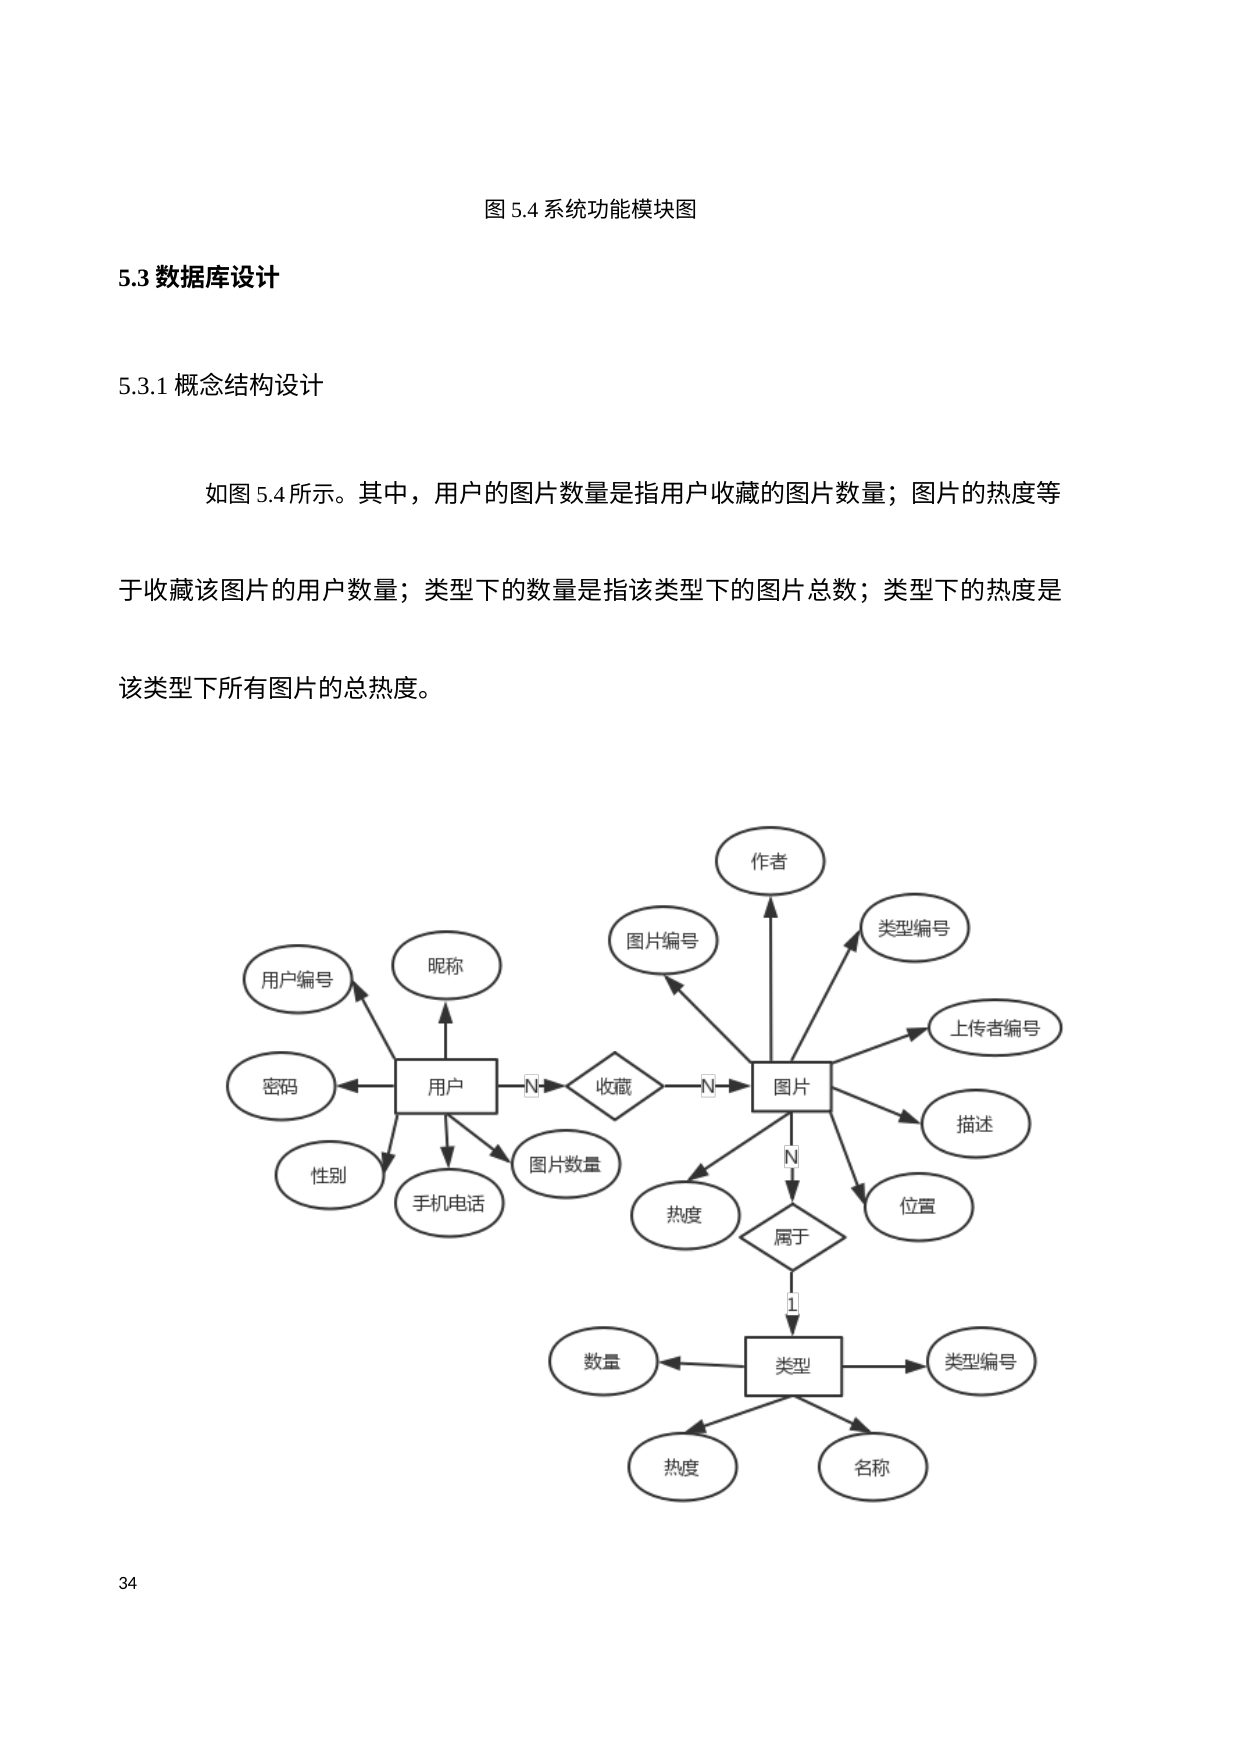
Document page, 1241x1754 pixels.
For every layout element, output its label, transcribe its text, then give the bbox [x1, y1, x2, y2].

subtitle 5.3 数据库设计 [118, 243, 1063, 308]
text 如图5.4所示。其中，用户的图片数量是指用户收藏的图片数量；图片的热度等于收藏该图片的用户数量；类型下的数量是指该类型下的图片总数；类型下的热度是该类型下所有图片的总热度。 [118, 459, 1063, 719]
picture [161, 816, 1107, 1517]
subtitle 5.3.1 概念结构设计 [118, 351, 1063, 416]
text 图5.4 系统功能模块图 [118, 192, 1063, 224]
